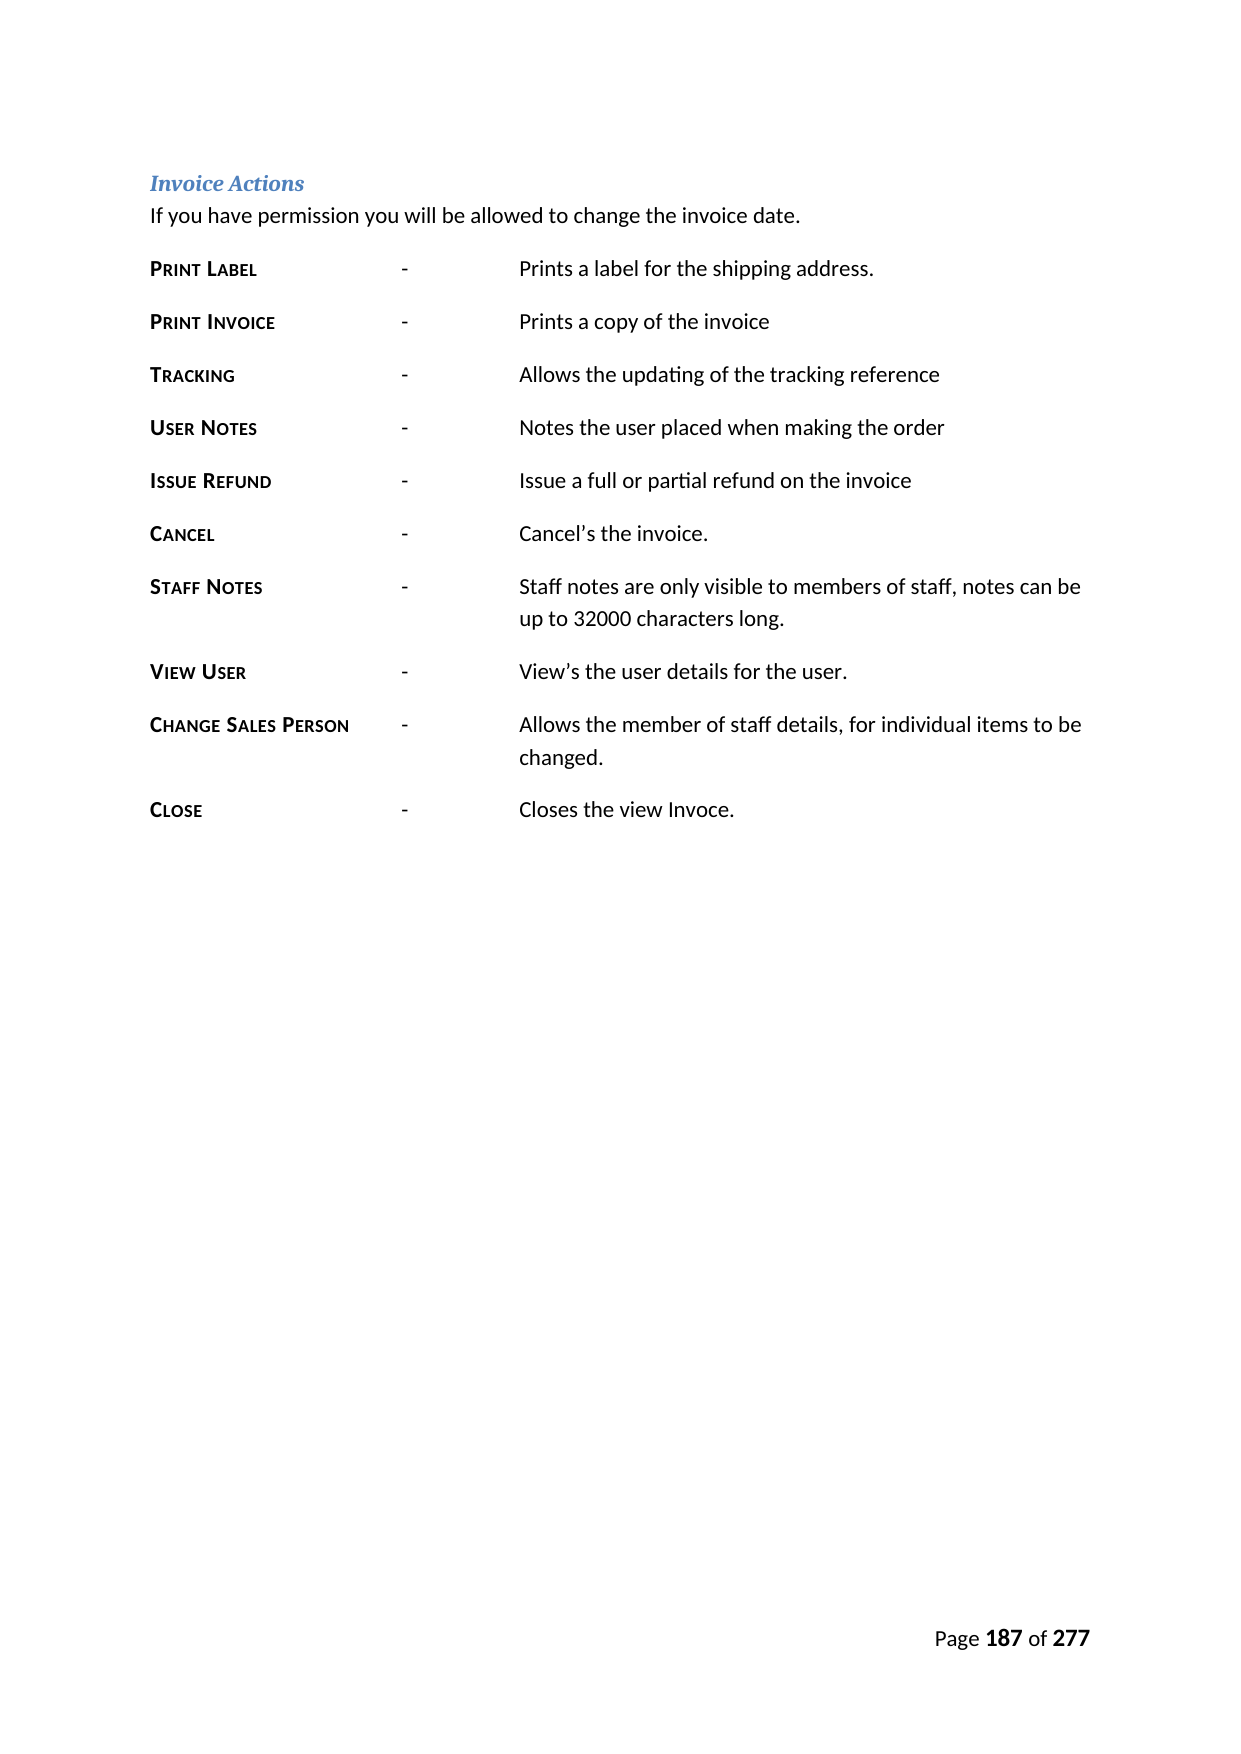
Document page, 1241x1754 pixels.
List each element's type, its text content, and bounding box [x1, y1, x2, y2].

text If you have permission you will be allowed to change the invoice date. [150, 201, 1090, 229]
text Staff Notes - Staff notes are only visible to members of staff, notes can be up to 32000 characters long. [150, 572, 1090, 632]
text User Notes - Notes the user placed when making the order [150, 413, 1090, 441]
text Cancel - Cancel’s the invoice. [150, 519, 1090, 547]
text Print Label - Prints a label for the shipping address. [150, 254, 1090, 282]
text Issue Refund - Issue a full or partial refund on the invoice [150, 466, 1090, 494]
subtitle Invoice Actions [150, 171, 1090, 197]
text Print Invoice - Prints a copy of the invoice [150, 307, 1090, 335]
text Change Sales Person - Allows the member of staff details, for individual items to be changed. [150, 710, 1090, 771]
text Close - Closes the view Invoce. [150, 796, 1090, 824]
text View User - View’s the user details for the user. [150, 657, 1090, 685]
text Tracking - Allows the updating of the tracking reference [150, 360, 1090, 388]
